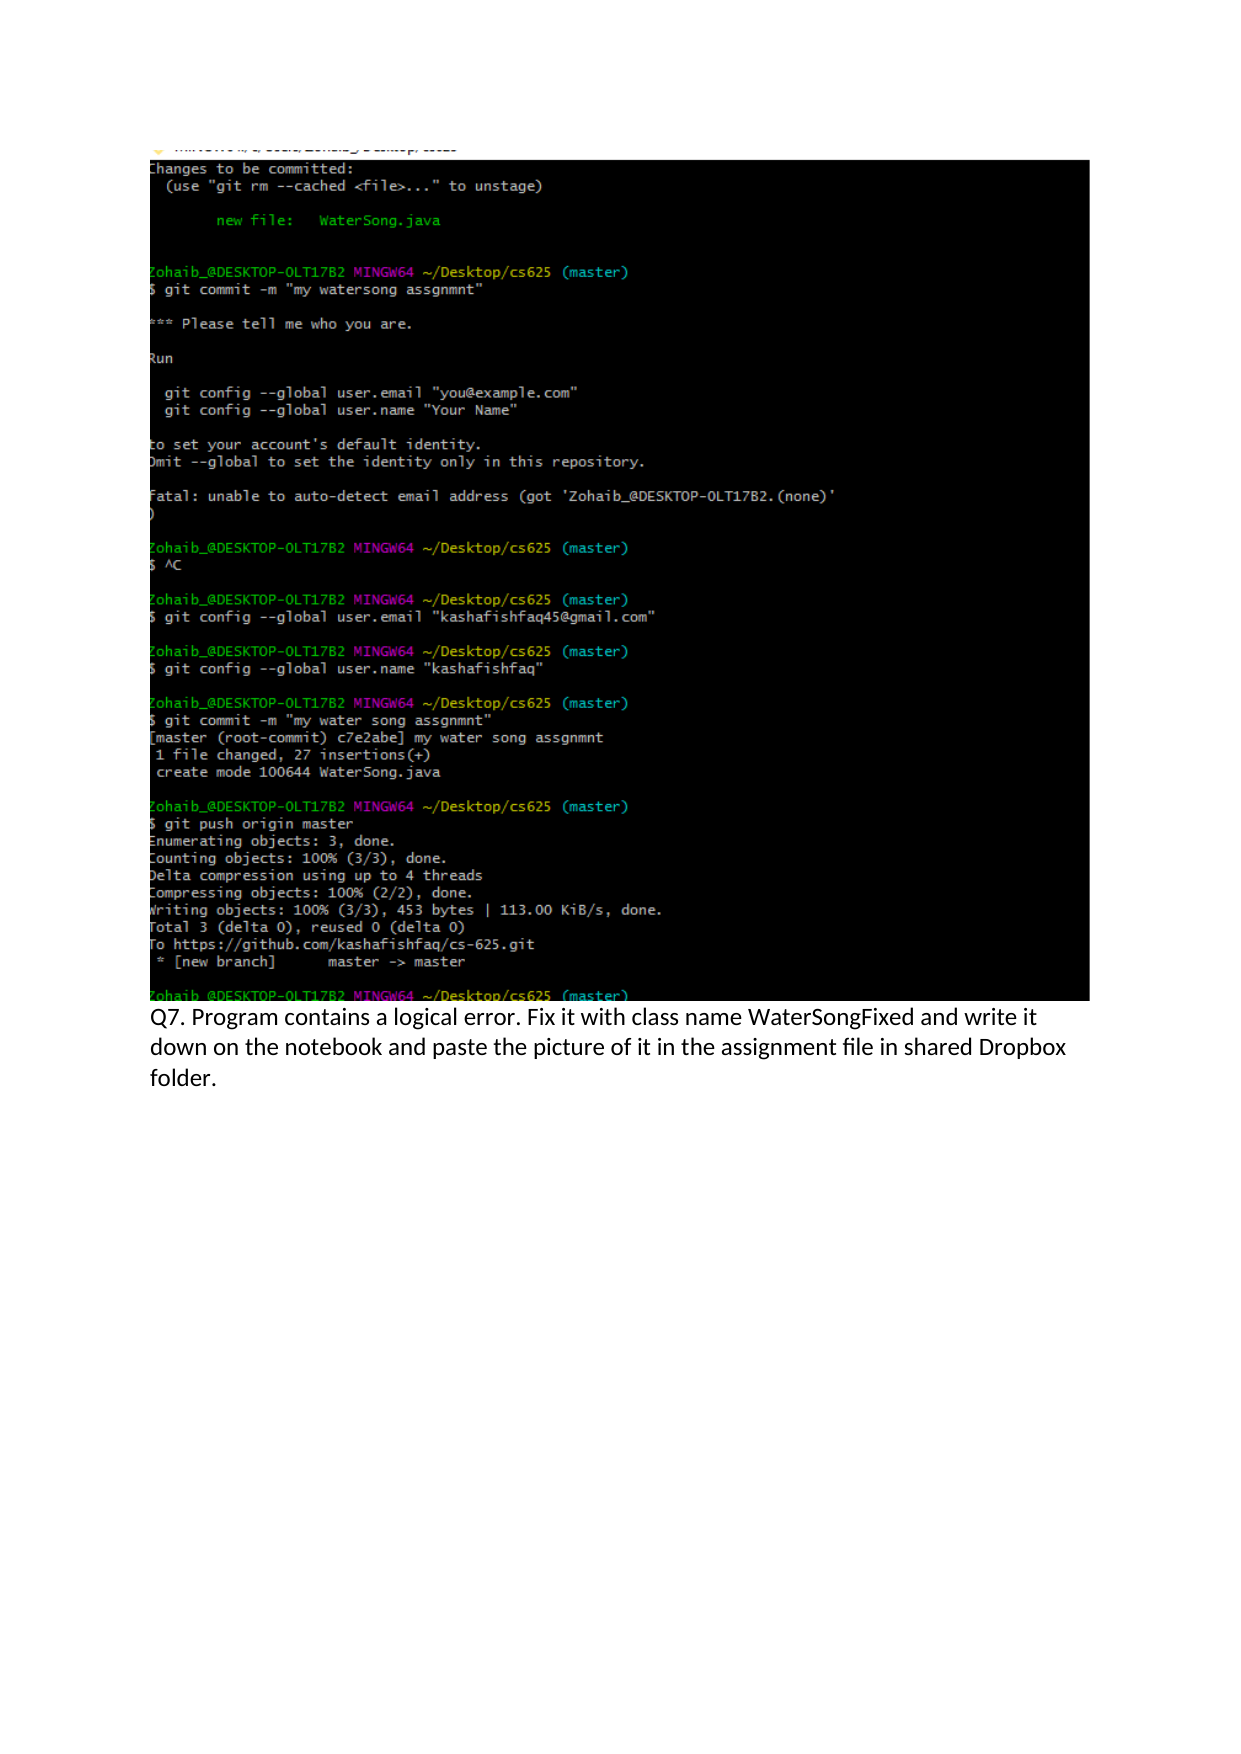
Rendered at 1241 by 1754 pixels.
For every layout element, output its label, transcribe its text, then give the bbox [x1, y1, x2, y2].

picture [150, 150, 1090, 1001]
text down on the notebook and paste the picture of it in the assignment file in shared Dropbox folder. [150, 1032, 1090, 1093]
text Q7. Program contains a logical error. Fix it with class name WaterSongFixed and write it [150, 1001, 1090, 1032]
